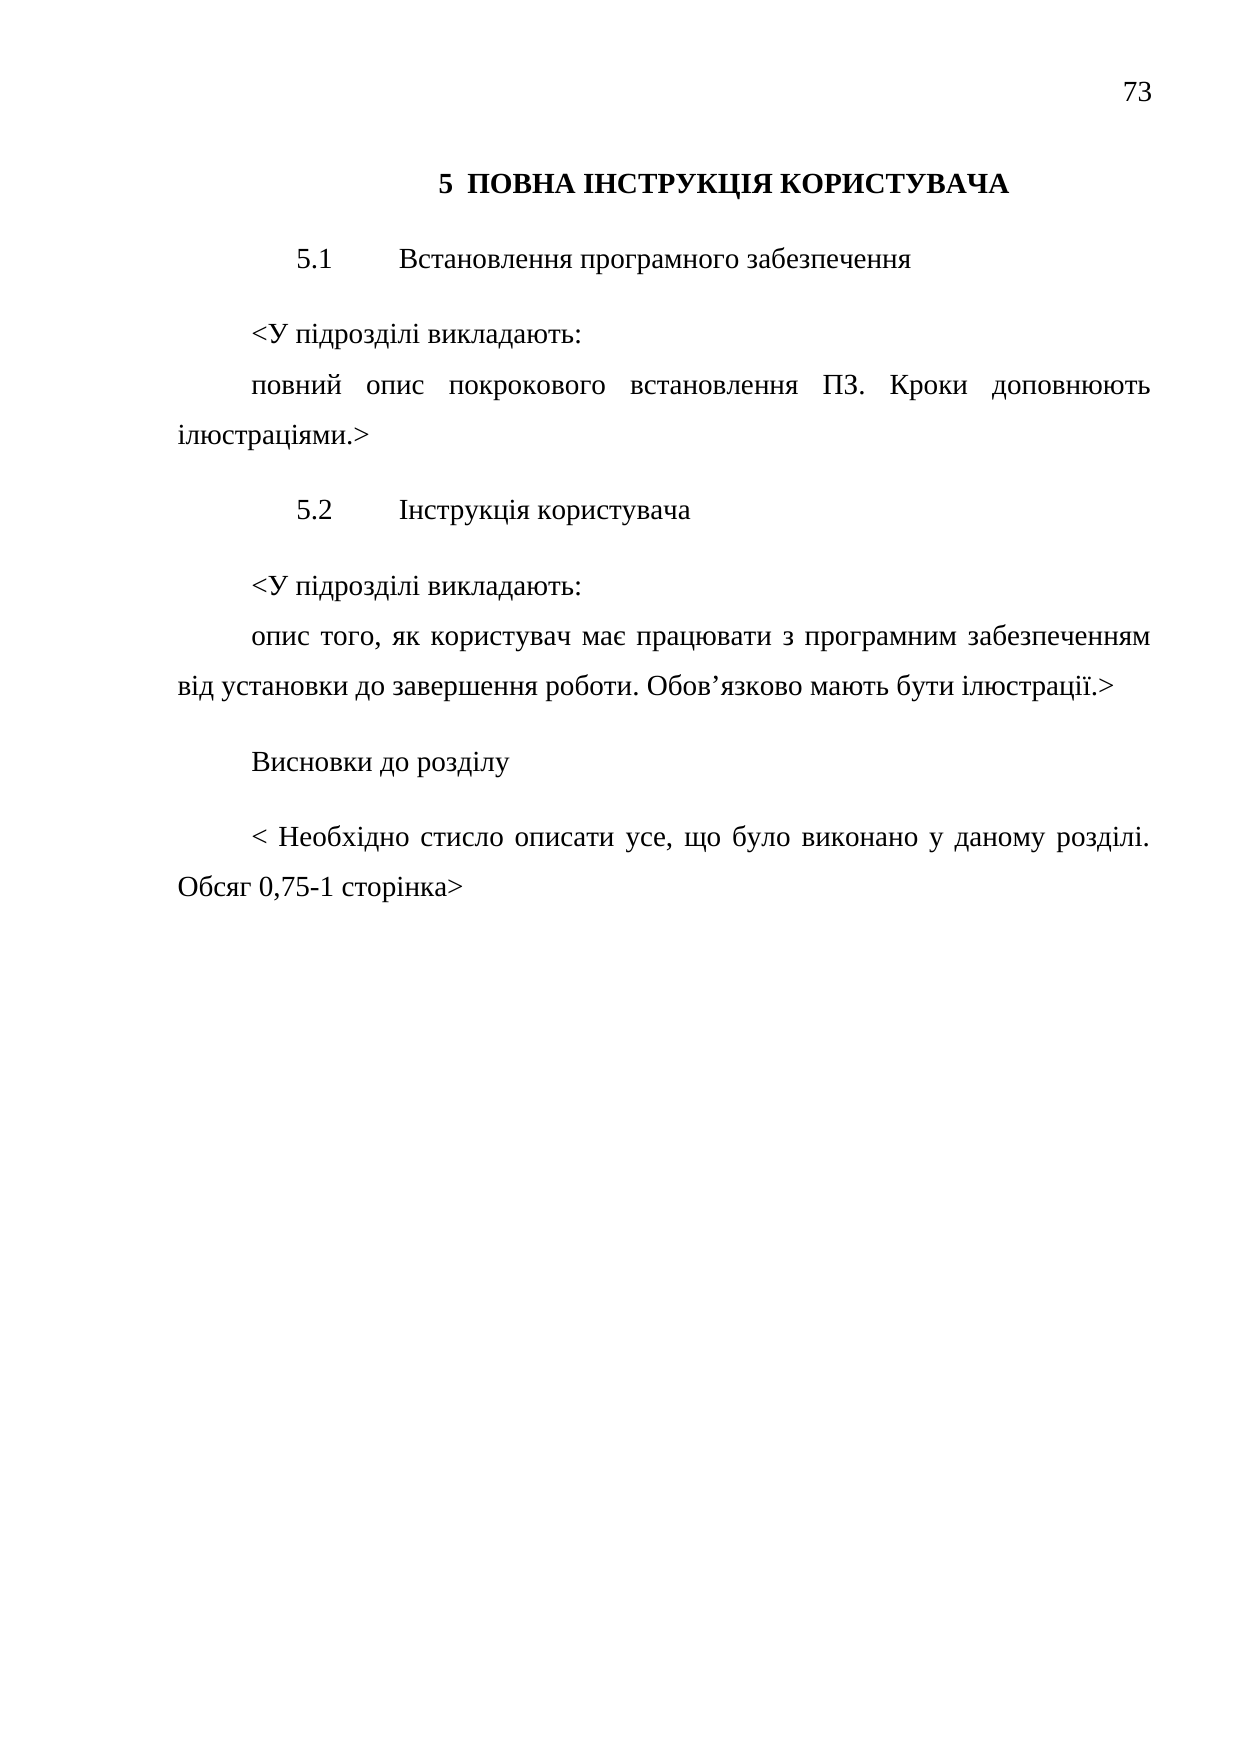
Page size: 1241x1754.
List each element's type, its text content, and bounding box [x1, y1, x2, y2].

text Встановлення програмного забезпечення [222, 241, 1152, 275]
text Інструкція користувача [222, 492, 1152, 526]
text Висновки до розділу [177, 744, 1152, 777]
text опис того, як користувач має працювати з програмним забезпеченням від установки до завершення роботи. Обов’язково мають бути ілюстрації.> [177, 618, 1152, 702]
text < Необхідно стисло описати усе, що було виконано у даному розділі. Обсяг 0,75-1 сторінка> [177, 819, 1152, 903]
text повний опис покрокового встановлення ПЗ. Кроки доповнюють ілюстраціями.> [177, 367, 1152, 451]
text <У підрозділі викладають: [177, 316, 1152, 350]
text <У підрозділі викладають: [177, 568, 1152, 601]
text ПОВНА ІНСТРУКЦІЯ КОРИСТУВАЧА [222, 166, 1152, 199]
